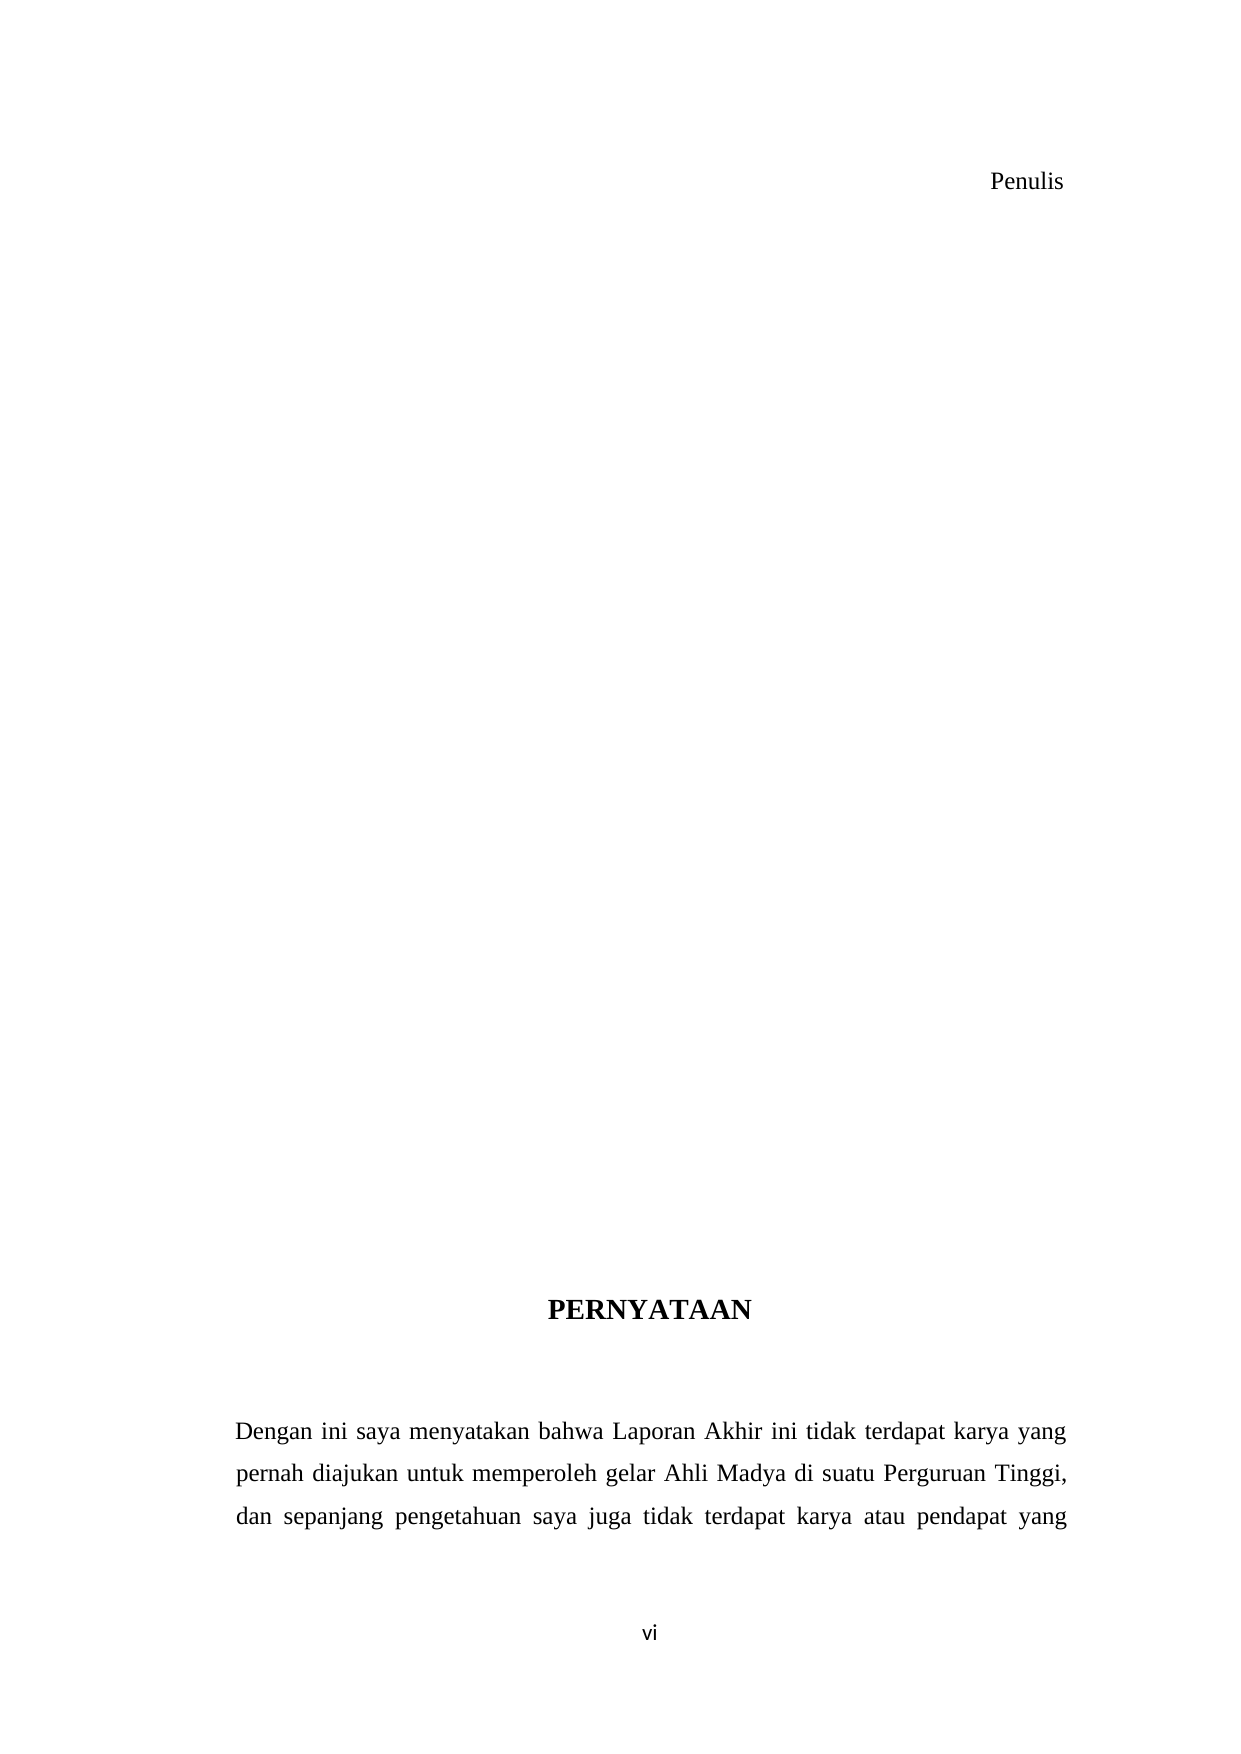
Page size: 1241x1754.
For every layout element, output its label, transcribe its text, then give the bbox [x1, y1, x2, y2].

text PERNYATAAN [236, 1292, 1063, 1325]
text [235, 1416, 1068, 1530]
text Penulis [236, 166, 1064, 194]
